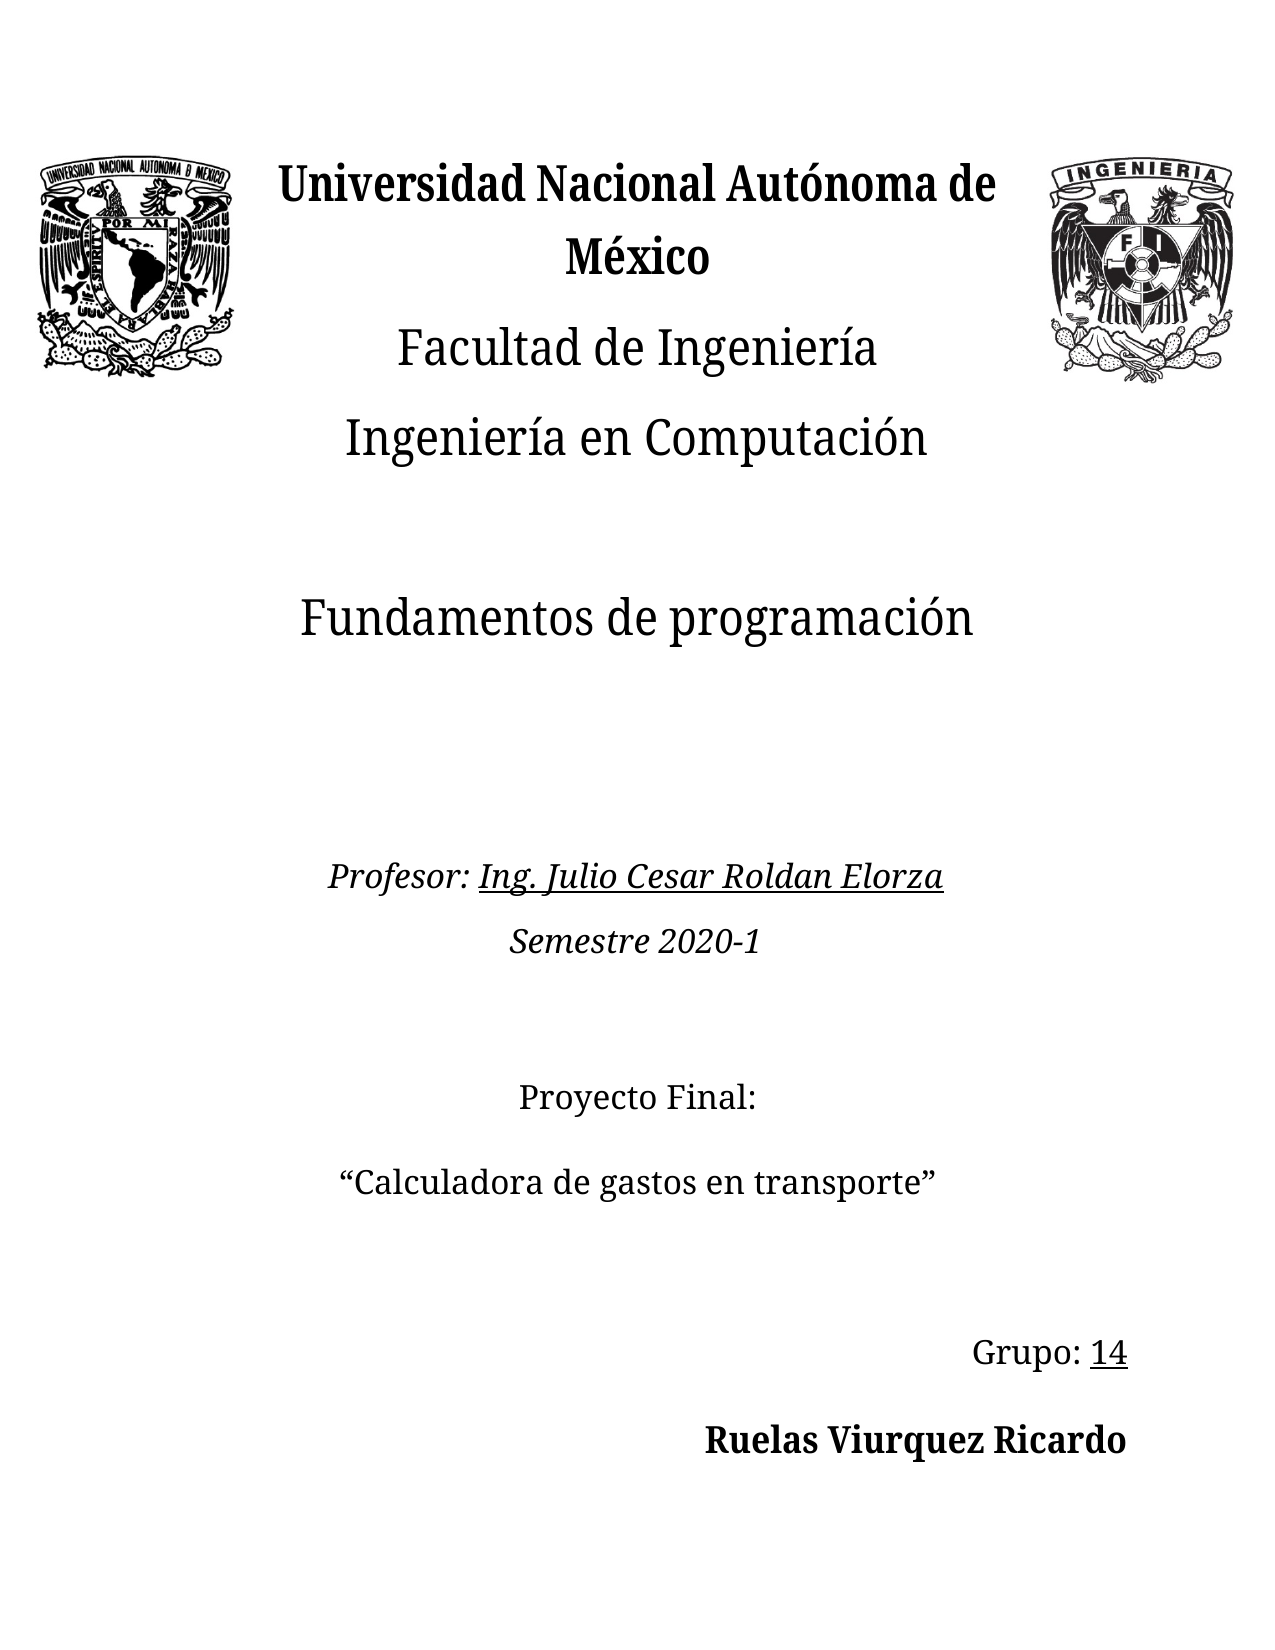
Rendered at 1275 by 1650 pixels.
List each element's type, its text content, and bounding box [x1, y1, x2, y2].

text “Calculadora de gastos en transporte” [148, 1159, 1127, 1204]
text Universidad Nacional Autónoma de México [235, 148, 1041, 289]
text Grupo: 14 [148, 1328, 1127, 1374]
text Proyecto Final: [148, 1074, 1127, 1119]
picture [1041, 148, 1241, 385]
text Ingeniería en Computación [148, 402, 1127, 470]
picture [35, 147, 235, 384]
text Ruelas Viurquez Ricardo [148, 1413, 1127, 1464]
text Facultad de Ingeniería [235, 311, 1041, 379]
text Fundamentos de programación [148, 582, 1127, 650]
text Semestre 2020-1 [148, 918, 1127, 964]
text Profesor: Ing. Julio Cesar Roldan Elorza [148, 853, 1127, 898]
